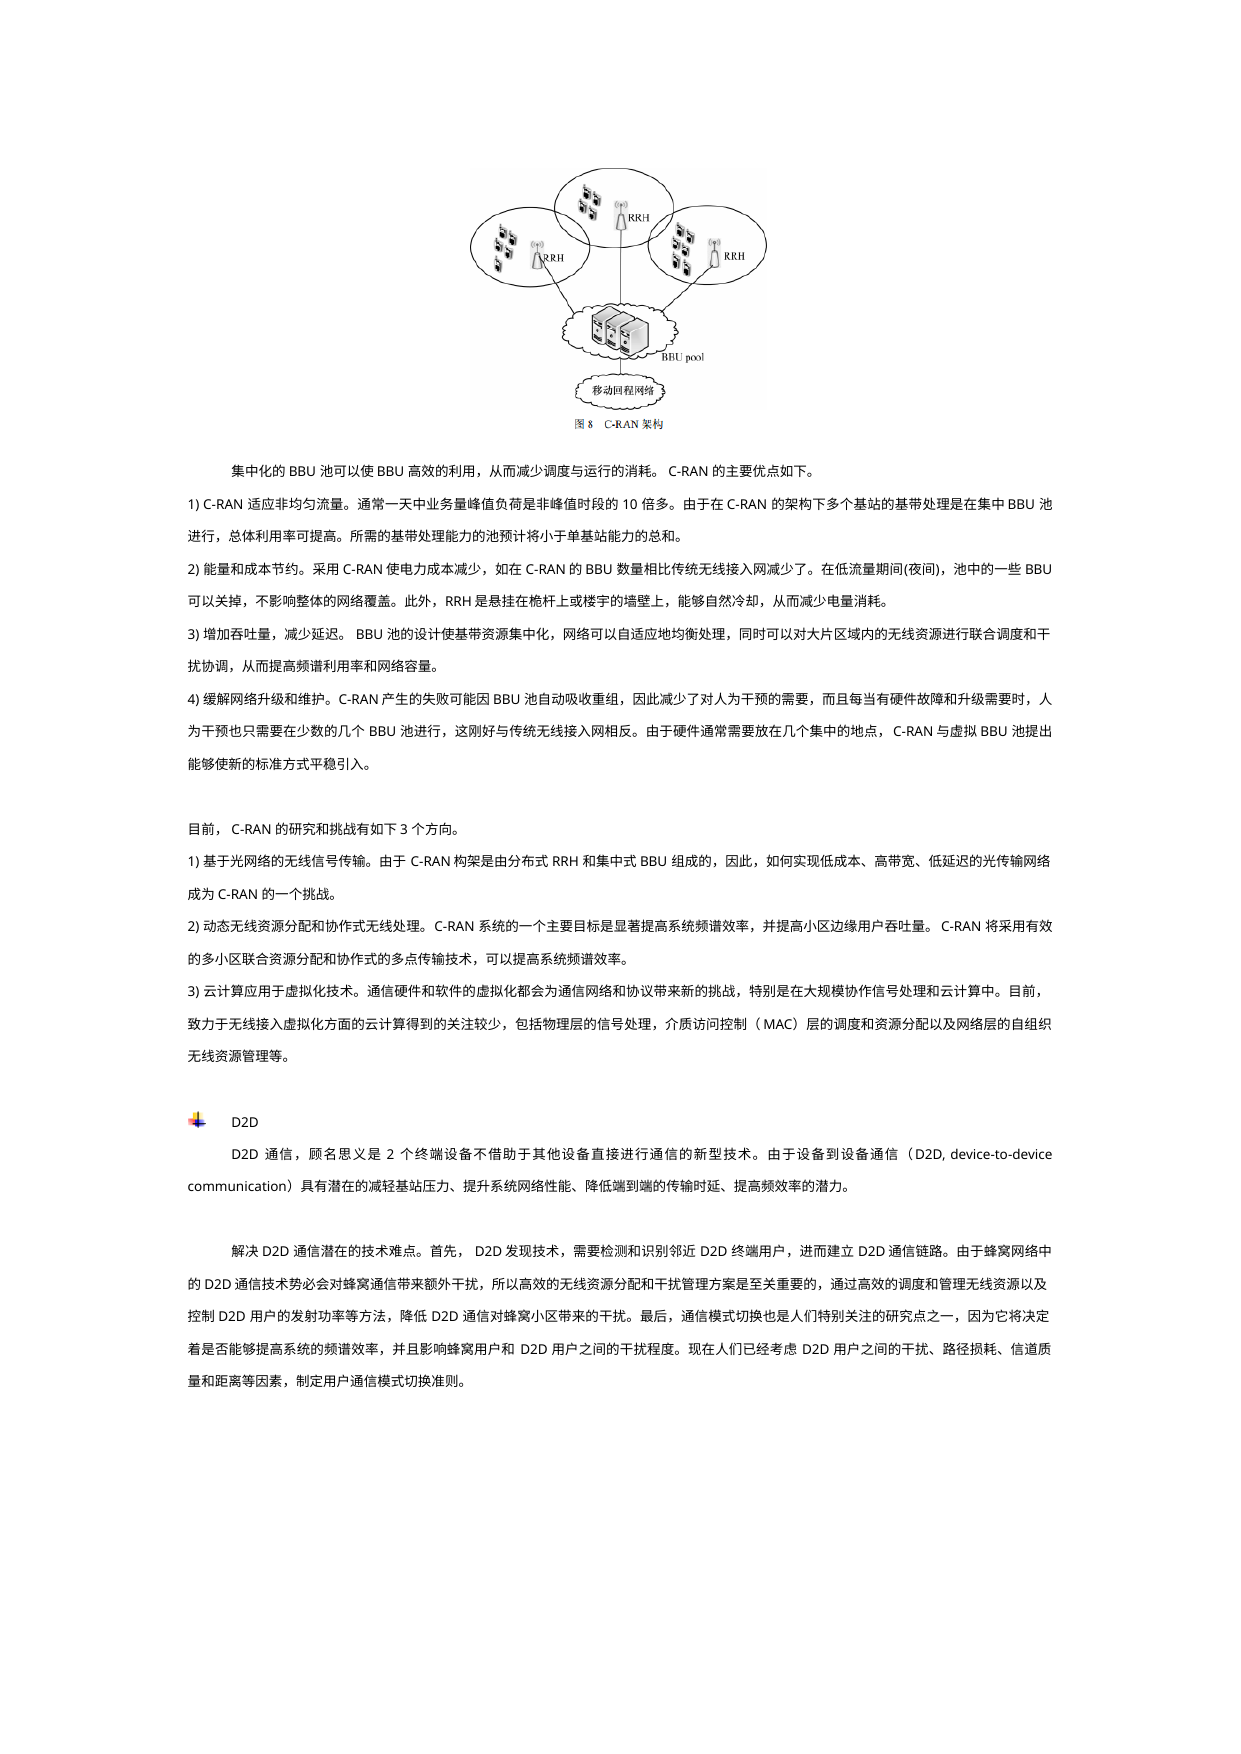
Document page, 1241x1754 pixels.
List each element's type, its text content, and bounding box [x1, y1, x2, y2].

picture [469, 162, 772, 437]
text 集中化的 BBU 池可以使 BBU 高效的利用，从而减少调度与运行的消耗。 C-RAN 的主要优点如下。 [187, 454, 1053, 487]
text 2) 动态无线资源分配和协作式无线处理。C-RAN 系统的一个主要目标是显著提高系统频谱效率，并提高小区边缘用户吞吐量。C-RAN 将采用有效的多小区联合资源分配和协作式的多点传输技术，可以提高系统频谱效率。 [187, 909, 1053, 974]
text 2) 能量和成本节约。采用C-RAN使电力成本减少，如在C-RAN的 BBU 数量相比传统无线接入网减少了。在低流量期间(夜间)，池中的一些 BBU可以关掉，不影响整体的网络覆盖。此外，RRH是悬挂在桅杆上或楼宇的墙壁上，能够自然冷却，从而减少电量消耗。 [187, 552, 1053, 617]
text D2D 通信，顾名思义是 2 个终端设备不借助于其他设备直接进行通信的新型技术。由于设备到设备通信（D2D, device-to-device communication）具有潜在的减轻基站压力、提升系统网络性能、降低端到端的传输时延、提高频效率的潜力。 [187, 1137, 1053, 1202]
text 1) 基于光网络的无线信号传输。由于 C-RAN构架是由分布式 RRH 和集中式 BBU 组成的，因此，如何实现低成本、高带宽、低延迟的光传输网络成为 C-RAN 的一个挑战。 [187, 844, 1053, 909]
text 3) 云计算应用于虚拟化技术。通信硬件和软件的虚拟化都会为通信网络和协议带来新的挑战，特别是在大规模协作信号处理和云计算中。目前，致力于无线接入虚拟化方面的云计算得到的关注较少，包括物理层的信号处理，介质访问控制（MAC）层的调度和资源分配以及网络层的自组织无线资源管理等。 [187, 974, 1053, 1072]
picture [188, 1110, 206, 1128]
text 3) 增加吞吐量，减少延迟。 BBU 池的设计使基带资源集中化，网络可以自适应地均衡处理，同时可以对大片区域内的无线资源进行联合调度和干扰协调，从而提高频谱利用率和网络容量。 [187, 617, 1053, 682]
text 4) 缓解网络升级和维护。C-RAN产生的失败可能因 BBU 池自动吸收重组，因此减少了对人为干预的需要，而且每当有硬件故障和升级需要时，人为干预也只需要在少数的几个 BBU 池进行，这刚好与传统无线接入网相反。由于硬件通常需要放在几个集中的地点，C-RAN与虚拟 BBU 池提出能够使新的标准方式平稳引入。 [187, 682, 1053, 779]
text 目前， C-RAN 的研究和挑战有如下 3 个方向。 [187, 812, 1053, 844]
list D2D [187, 1104, 1053, 1137]
text 1) C-RAN 适应非均匀流量。通常一天中业务量峰值负荷是非峰值时段的 10 倍多。由于在C-RAN 的架构下多个基站的基带处理是在集中BBU 池进行，总体利用率可提高。所需的基带处理能力的池预计将小于单基站能力的总和。 [187, 487, 1053, 552]
text 解决 D2D 通信潜在的技术难点。首先， D2D发现技术，需要检测和识别邻近 D2D 终端用户，进而建立 D2D通信链路。由于蜂窝网络中的 D2D通信技术势必会对蜂窝通信带来额外干扰，所以高效的无线资源分配和干扰管理方案是至关重要的，通过高效的调度和管理无线资源以及控制 D2D 用户的发射功率等方法，降低 D2D 通信对蜂窝小区带来的干扰。最后，通信模式切换也是人们特别关注的研究点之一，因为它将决定着是否能够提高系统的频谱效率，并且影响蜂窝用户和 D2D 用户之间的干扰程度。现在人们已经考虑 D2D 用户之间的干扰、路径损耗、信道质量和距离等因素，制定用户通信模式切换准则。 [187, 1234, 1053, 1397]
